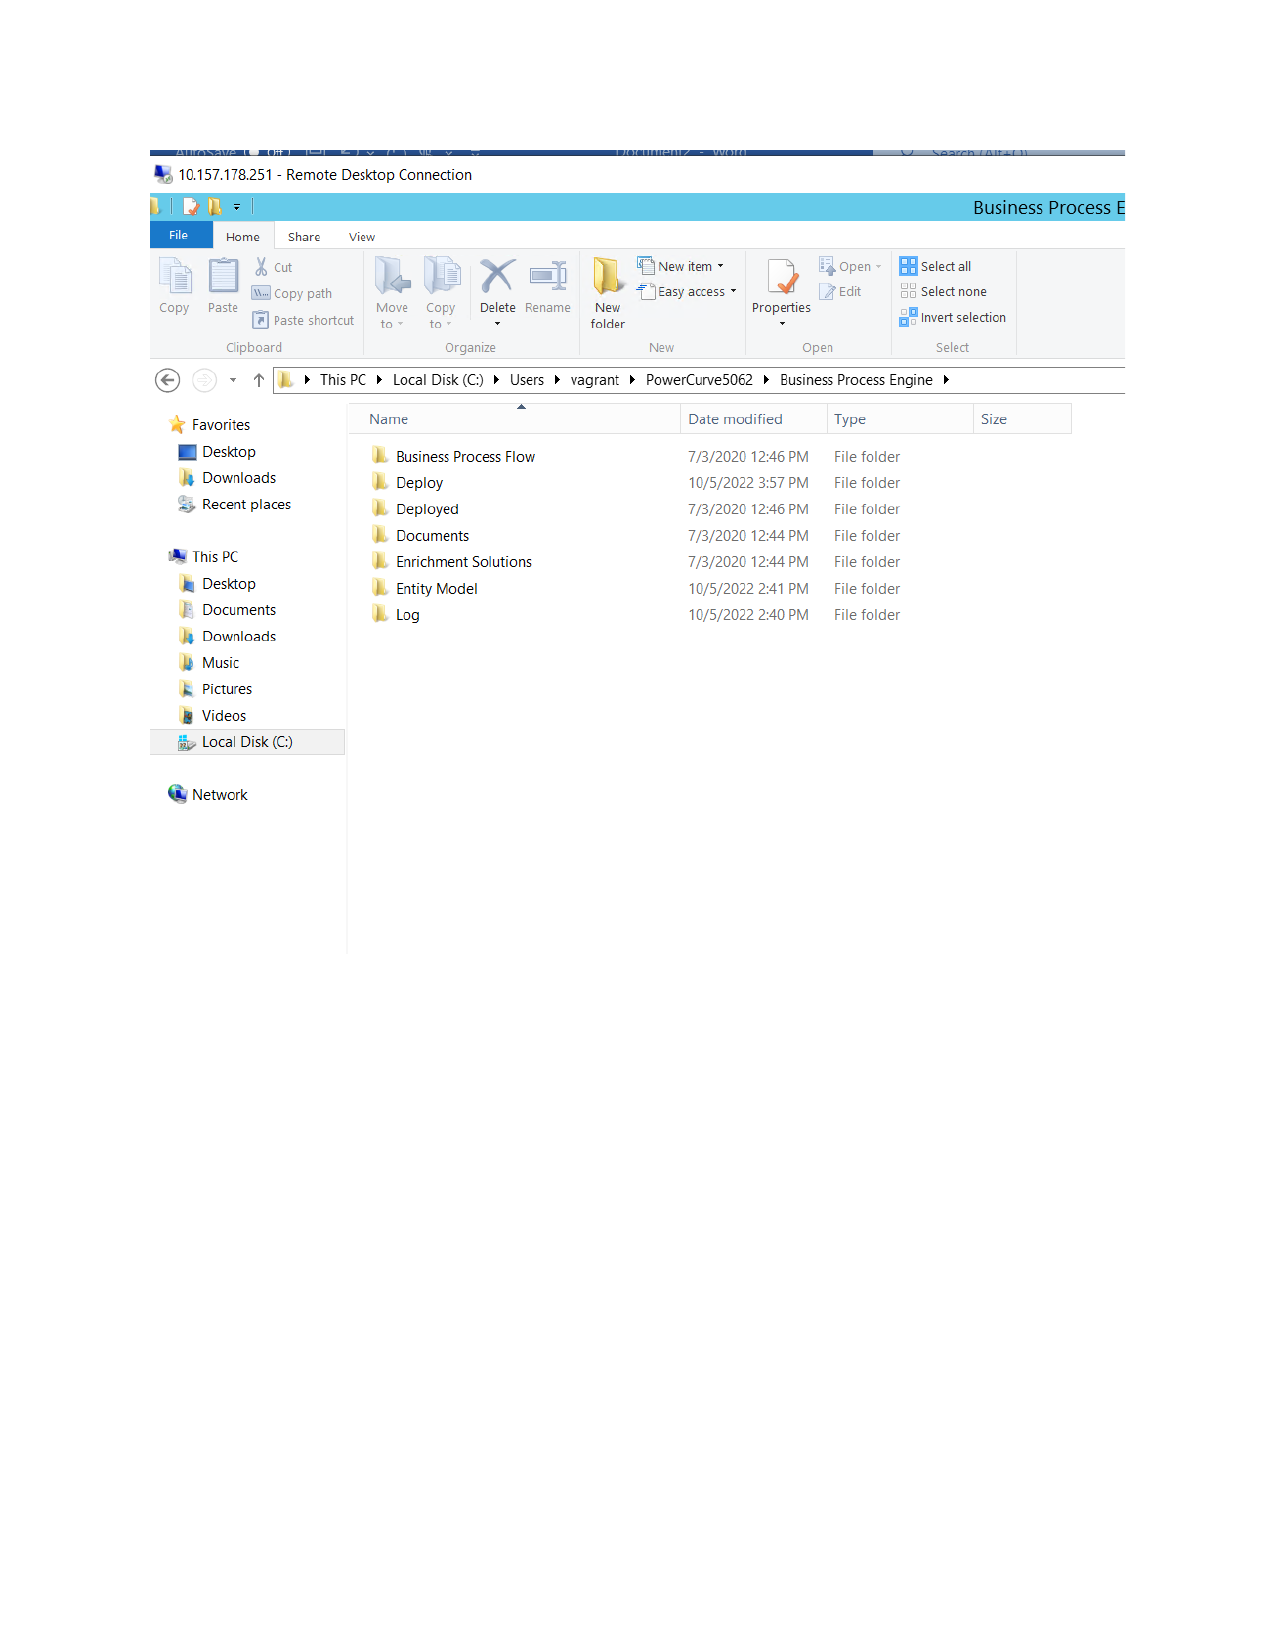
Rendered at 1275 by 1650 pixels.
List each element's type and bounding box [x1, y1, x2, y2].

picture [150, 150, 1125, 954]
